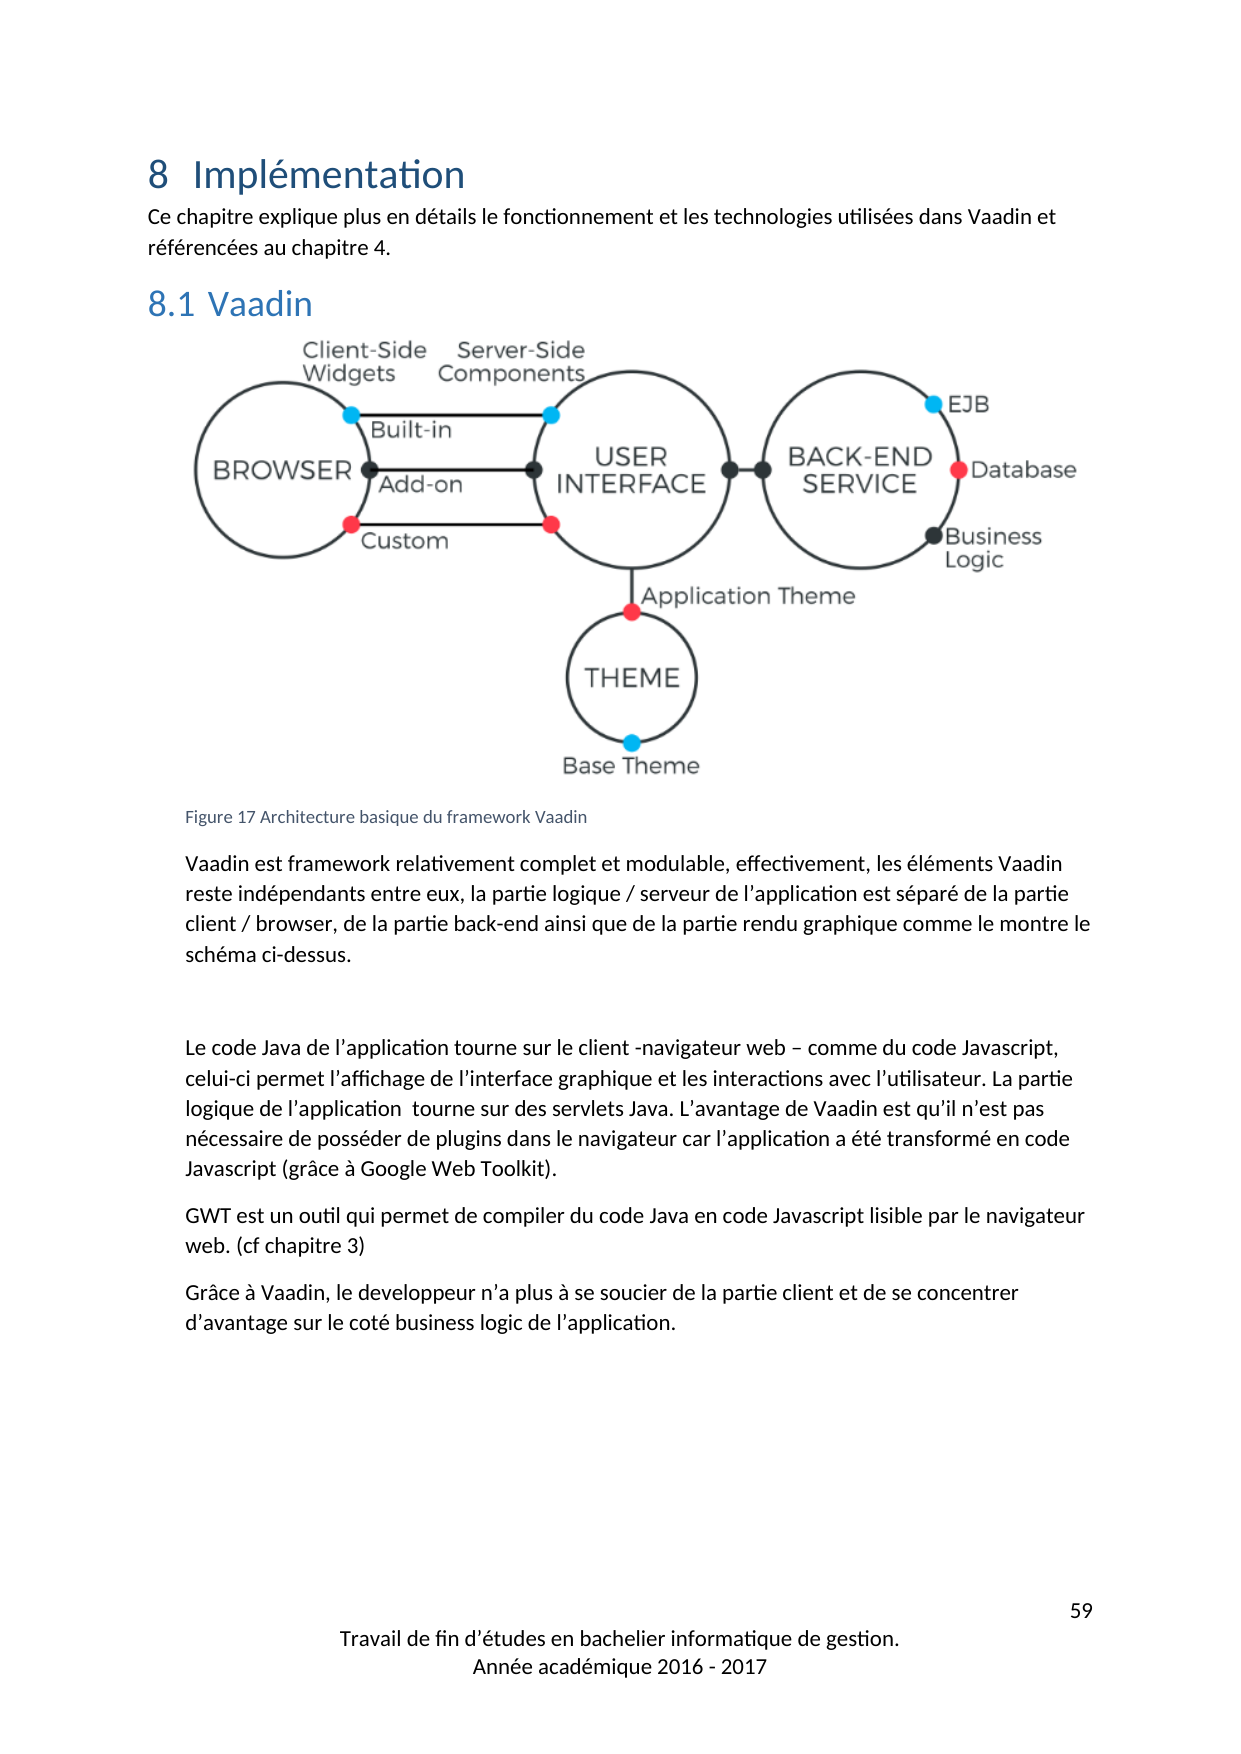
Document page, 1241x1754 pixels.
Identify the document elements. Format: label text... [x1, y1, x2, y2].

text Ce chapitre explique plus en détails le fonctionnement et les technologies utilisées dans Vaadin et référencées au chapitre 4. [148, 202, 1093, 261]
picture [185, 329, 1079, 787]
text Figure 17 Architecture basique du framework Vaadin [185, 805, 1093, 828]
text Implémentation [148, 148, 1093, 198]
text Le code Java de l’application tourne sur le client -navigateur web – comme du code Javascript, celui-ci permet l’affichage de l’interface graphique et les interactions avec l’utilisateur. La partie logique de l’application tourne sur des servlets Java. L’avantage de Vaadin est qu’il n’est pas nécessaire de posséder de plugins dans le navigateur car l’application a été transformé en code Javascript (grâce à Google Web Toolkit). [185, 1033, 1093, 1182]
text GWT est un outil qui permet de compiler du code Java en code Javascript lisible par le navigateur web. (cf chapitre 3) [185, 1201, 1093, 1259]
text Grâce à Vaadin, le developpeur n’a plus à se soucier de la partie client et de se concentrer d’avantage sur le coté business logic de l’application. [185, 1278, 1093, 1337]
text Vaadin est framework relativement complet et modulable, effectivement, les éléments Vaadin reste indépendants entre eux, la partie logique / serveur de l’application est séparé de la partie client / browser, de la partie back-end ainsi que de la partie rendu graphique comme le montre le schéma ci-dessus. [185, 849, 1093, 968]
text Vaadin [148, 279, 1093, 325]
